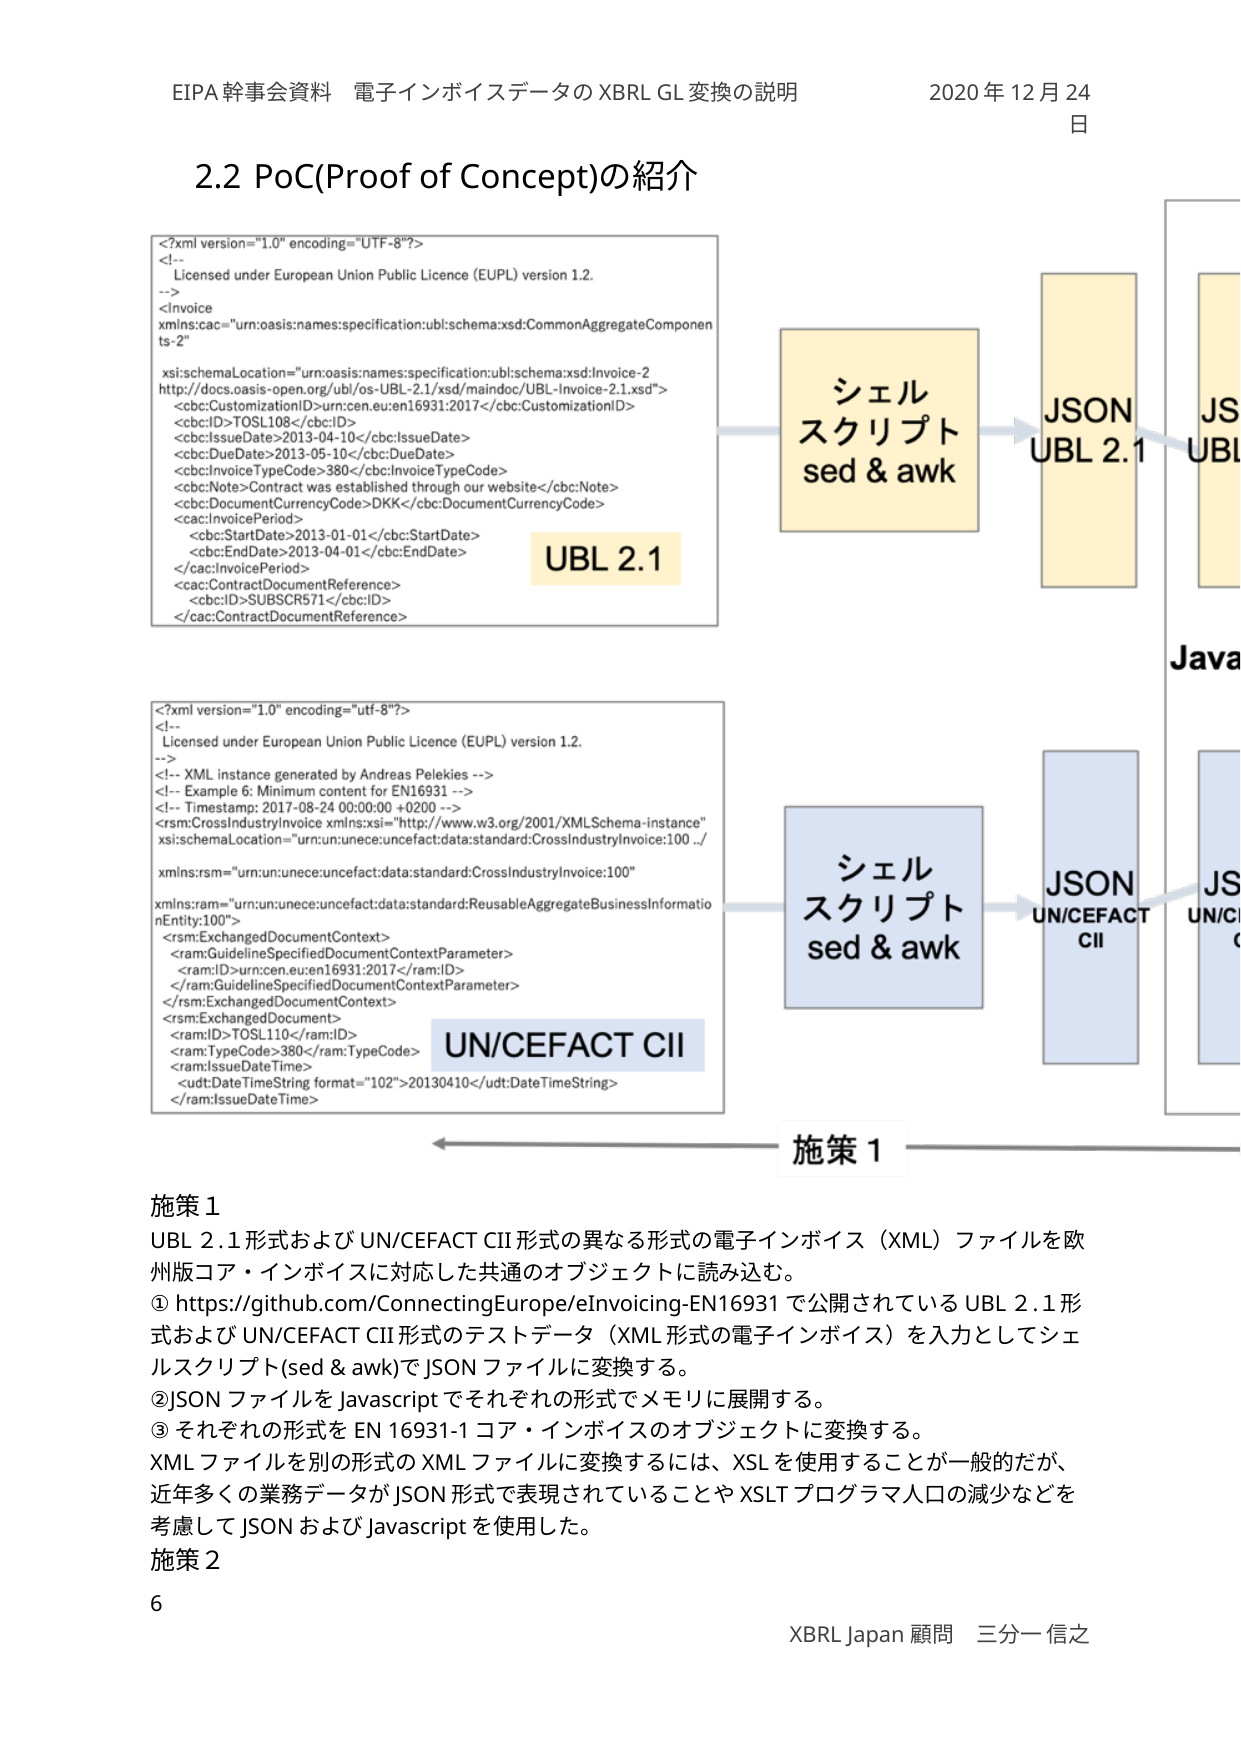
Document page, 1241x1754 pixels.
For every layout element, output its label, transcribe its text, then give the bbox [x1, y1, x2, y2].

text XMLファイルを別の形式のXMLファイルに変換するには、XSLを使用することが一般的だが、近年多くの業務データがJSON形式で表現されていることやXSLTプログラマ人口の減少などを考慮してJSONおよびJavascriptを使用した。 [150, 1445, 1090, 1540]
text 施策２ [150, 1540, 1090, 1577]
text 施策１ [150, 1187, 1090, 1223]
subtitle PoC(Proof of Concept)の紹介 [194, 150, 1090, 198]
text ① https://github.com/ConnectingEurope/eInvoicing-EN16931で公開されているUBL２.１形式およびUN/CEFACT CII形式のテストデータ（XML形式の電子インボイス）を入力としてシェルスクリプト(sed & awk)でJSONファイルに変換する。 [150, 1286, 1090, 1382]
text ②JSONファイルをJavascriptでそれぞれの形式でメモリに展開する。 [150, 1382, 1090, 1413]
text UBL２.１形式およびUN/CEFACT CII形式の異なる形式の電子インボイス（XML）ファイルを欧州版コア・インボイスに対応した共通のオブジェクトに読み込む。 [150, 1223, 1090, 1286]
text ③それぞれの形式をEN 16931-1コア・インボイスのオブジェクトに変換する。 [150, 1413, 1090, 1445]
picture [150, 198, 1241, 1187]
